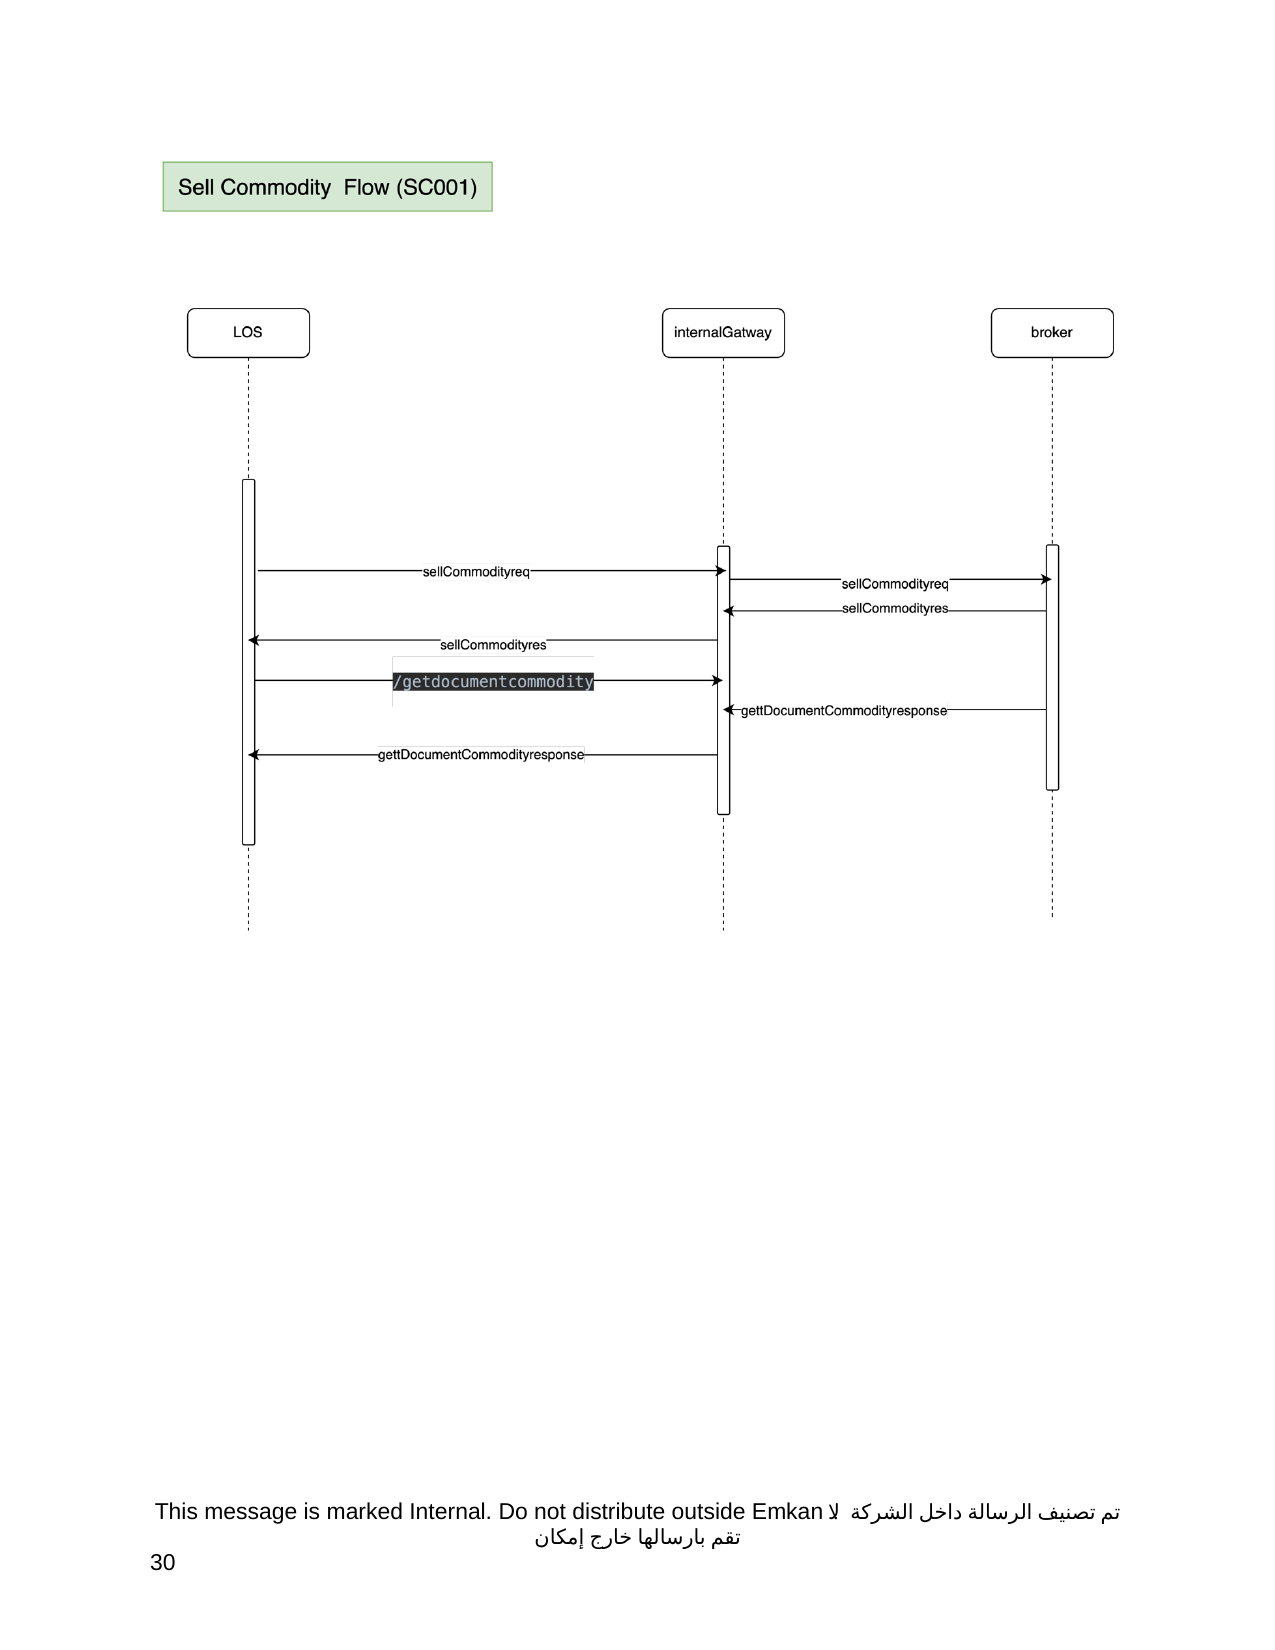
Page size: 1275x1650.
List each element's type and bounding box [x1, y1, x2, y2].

picture [150, 150, 1125, 943]
